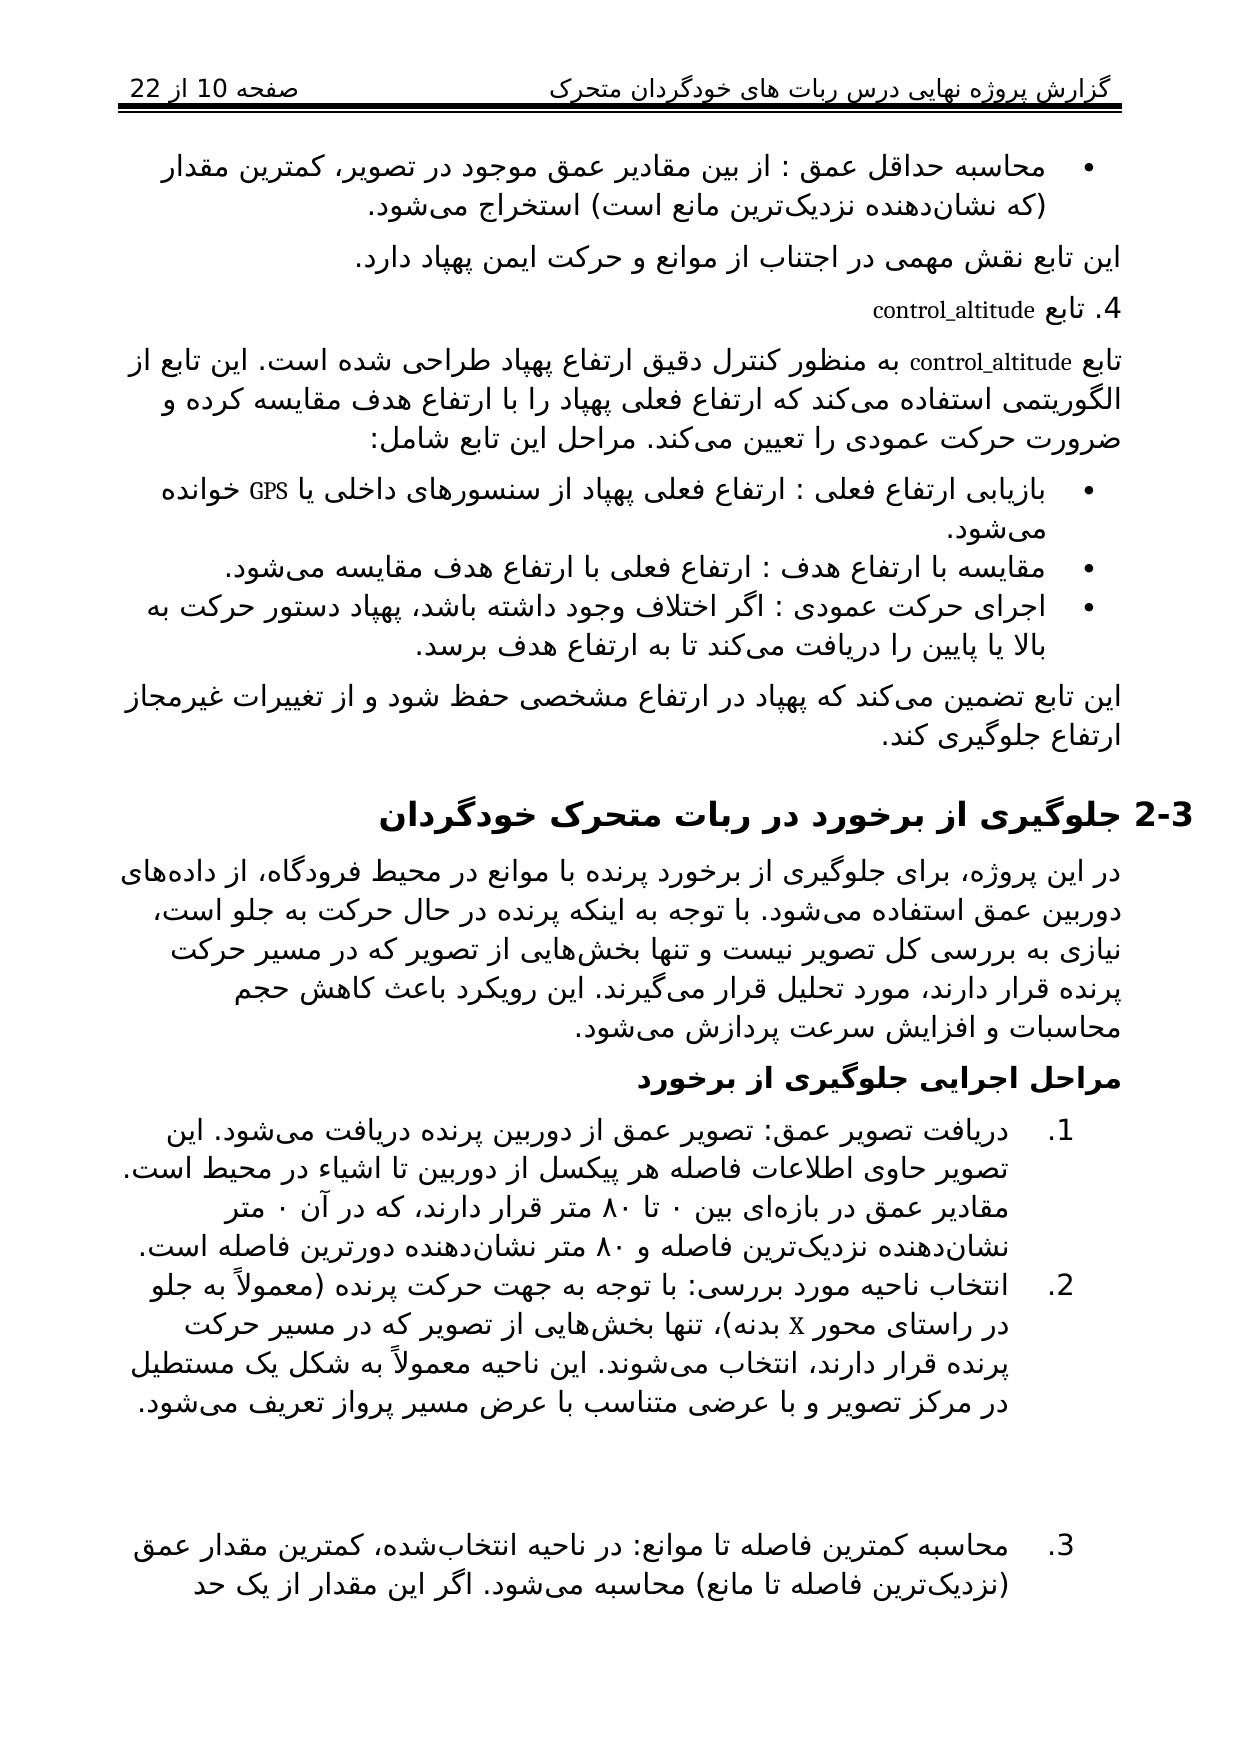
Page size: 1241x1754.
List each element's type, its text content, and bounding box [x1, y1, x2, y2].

list انتخاب ناحیه مورد بررسی: با توجه به جهت حرکت پرنده (معمولاً به جلو در راستای محور X بدنه)، تنها بخش‌هایی از تصویر که در مسیر حرکت پرنده قرار دارند، انتخاب می‌شوند. این ناحیه معمولاً به شکل یک مستطیل در مرکز تصویر و با عرضی متناسب با عرض مسیر پرواز تعریف می‌شود. [118, 1269, 1047, 1419]
list محاسبه حداقل عمق : از بین مقادیر عمق موجود در تصویر، کمترین مقدار (که نشان‌دهنده نزدیک‌ترین مانع است) استخراج می‌شود. [118, 150, 1084, 223]
text تابع control_altitude به منظور کنترل دقیق ارتفاع پهپاد طراحی شده است. این تابع از الگوریتمی استفاده می‌کند که ارتفاع فعلی پهپاد را با ارتفاع هدف مقایسه کرده و ضرورت حرکت عمودی را تعیین می‌کند. مراحل این تابع شامل: [118, 343, 1122, 455]
text مراحل اجرایی جلوگیری از برخورد [118, 1061, 1122, 1095]
text 4. تابع control_altitude [118, 292, 1122, 326]
list اجرای حرکت عمودی : اگر اختلاف وجود داشته باشد، پهپاد دستور حرکت به بالا یا پایین را دریافت می‌کند تا به ارتفاع هدف برسد. [118, 589, 1084, 662]
text این تابع نقش مهمی در اجتناب از موانع و حرکت ایمن پهپاد دارد. [118, 240, 1122, 274]
text این تابع تضمین می‌کند که پهپاد در ارتفاع مشخصی حفظ شود و از تغییرات غیرمجاز ارتفاع جلوگیری کند. [118, 680, 1122, 753]
subtitle جلوگیری از برخورد در ربات متحرک خودگردان [118, 795, 1122, 834]
list مقایسه با ارتفاع هدف : ارتفاع فعلی با ارتفاع هدف مقایسه می‌شود. [118, 550, 1084, 584]
list دریافت تصویر عمق: تصویر عمق از دوربین پرنده دریافت می‌شود. این تصویر حاوی اطلاعات فاصله هر پیکسل از دوربین تا اشیاء در محیط است. مقادیر عمق در بازه‌ای بین ۰ تا ۸۰ متر قرار دارند، که در آن ۰ متر نشان‌دهنده نزدیک‌ترین فاصله و ۸۰ متر نشان‌دهنده دورترین فاصله است. [118, 1113, 1047, 1264]
text در این پروژه، برای جلوگیری از برخورد پرنده با موانع در محیط فرودگاه، از داده‌های دوربین عمق استفاده می‌شود. با توجه به اینکه پرنده در حال حرکت به جلو است، نیازی به بررسی کل تصویر نیست و تنها بخش‌هایی از تصویر که در مسیر حرکت پرنده قرار دارند، مورد تحلیل قرار می‌گیرند. این رویکرد باعث کاهش حجم محاسبات و افزایش سرعت پردازش می‌شود. [118, 854, 1122, 1044]
list بازیابی ارتفاع فعلی : ارتفاع فعلی پهپاد از سنسورهای داخلی یا GPS خوانده می‌شود. [118, 472, 1084, 545]
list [118, 1528, 1047, 1601]
